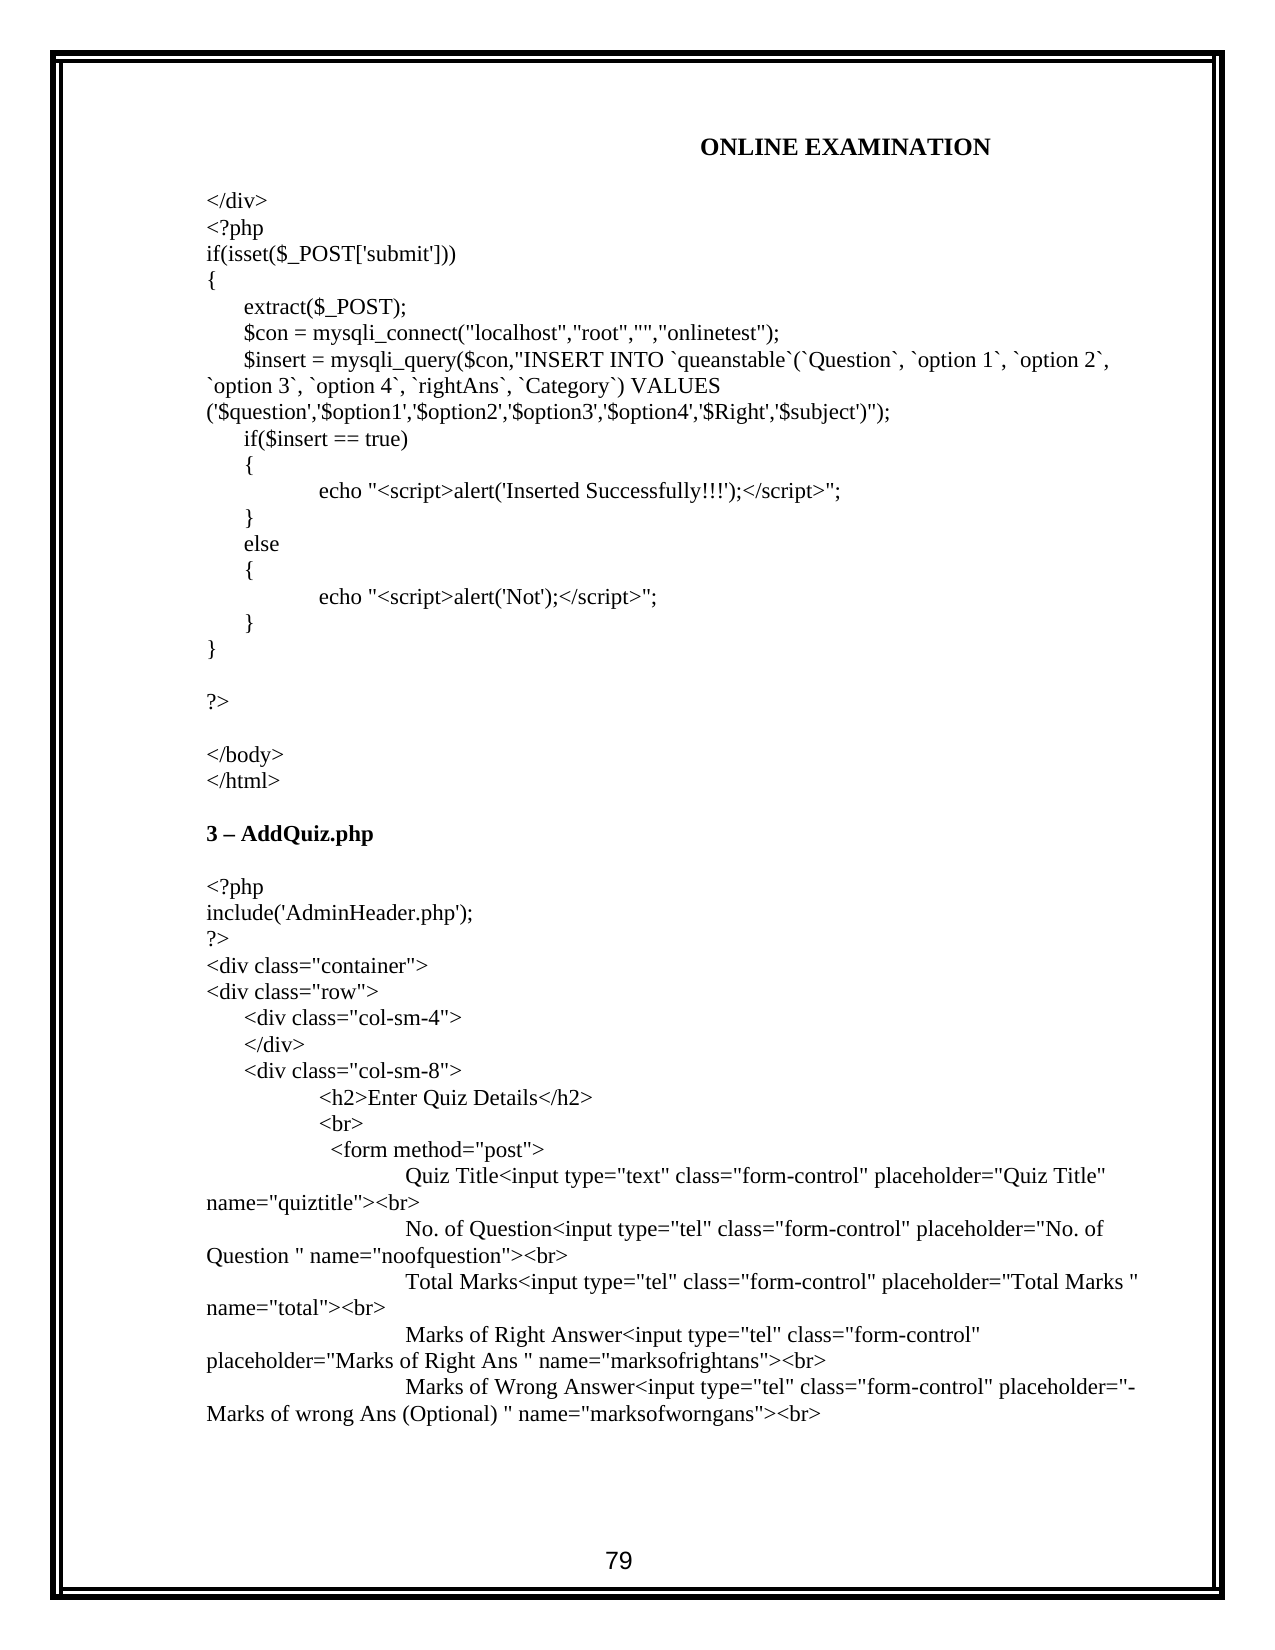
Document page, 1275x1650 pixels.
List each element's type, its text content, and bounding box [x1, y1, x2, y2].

list } [206, 636, 1144, 662]
list </html> [206, 767, 1144, 794]
list { [206, 451, 1144, 477]
list </div> [206, 1031, 1144, 1057]
list <div class="container"> [206, 952, 1144, 978]
list include('AdminHeader.php'); [206, 899, 1144, 925]
list No. of Question<input type="tel" class="form-control" placeholder="No. of Question " name="noofquestion"><br> [206, 1215, 1144, 1268]
list ?> [206, 925, 1144, 952]
list Marks of Right Answer<input type="tel" class="form-control" placeholder="Marks of Right Ans " name="marksofrightans"><br> [206, 1321, 1144, 1373]
list else [206, 530, 1144, 556]
list $con = mysqli_connect("localhost","root","","onlinetest"); [206, 319, 1144, 346]
list if($insert == true) [206, 425, 1144, 451]
list <br> [206, 1110, 1144, 1136]
list Quiz Title<input type="text" class="form-control" placeholder="Quiz Title" name="quiztitle"><br> [206, 1163, 1144, 1215]
list if(isset($_POST['submit'])) [206, 240, 1144, 267]
list <div class="col-sm-8"> [206, 1057, 1144, 1083]
list <?php [206, 214, 1144, 240]
list <div class="row"> [206, 978, 1144, 1004]
list $insert = mysqli_query($con,"INSERT INTO `queanstable`(`Question`, `option 1`, `option 2`, `option 3`, `option 4`, `rightAns`, `Category`) VALUES ('$question','$option1','$option2','$option3','$option4','$Right','$subject')"); [206, 346, 1144, 425]
list } [206, 609, 1144, 636]
list <?php [206, 873, 1144, 899]
list Marks of Wrong Answer<input type="tel" class="form-control" placeholder="- Marks of wrong Ans (Optional) " name="marksofworngans"><br> [206, 1373, 1144, 1426]
list ?> [206, 688, 1144, 714]
list echo "<script>alert('Not');</script>"; [206, 583, 1144, 609]
list <div class="col-sm-4"> [206, 1004, 1144, 1031]
list <h2>Enter Quiz Details</h2> [206, 1083, 1144, 1110]
list </body> [206, 741, 1144, 767]
list echo "<script>alert('Inserted Successfully!!!');</script>"; [206, 477, 1144, 504]
list } [206, 504, 1144, 530]
list { [206, 556, 1144, 583]
list </div> [206, 187, 1144, 214]
list Total Marks<input type="tel" class="form-control" placeholder="Total Marks " name="total"><br> [206, 1268, 1144, 1321]
list 3 – AddQuiz.php [206, 820, 1144, 846]
list { [206, 267, 1144, 293]
list <form method="post"> [206, 1136, 1144, 1163]
list extract($_POST); [206, 293, 1144, 319]
